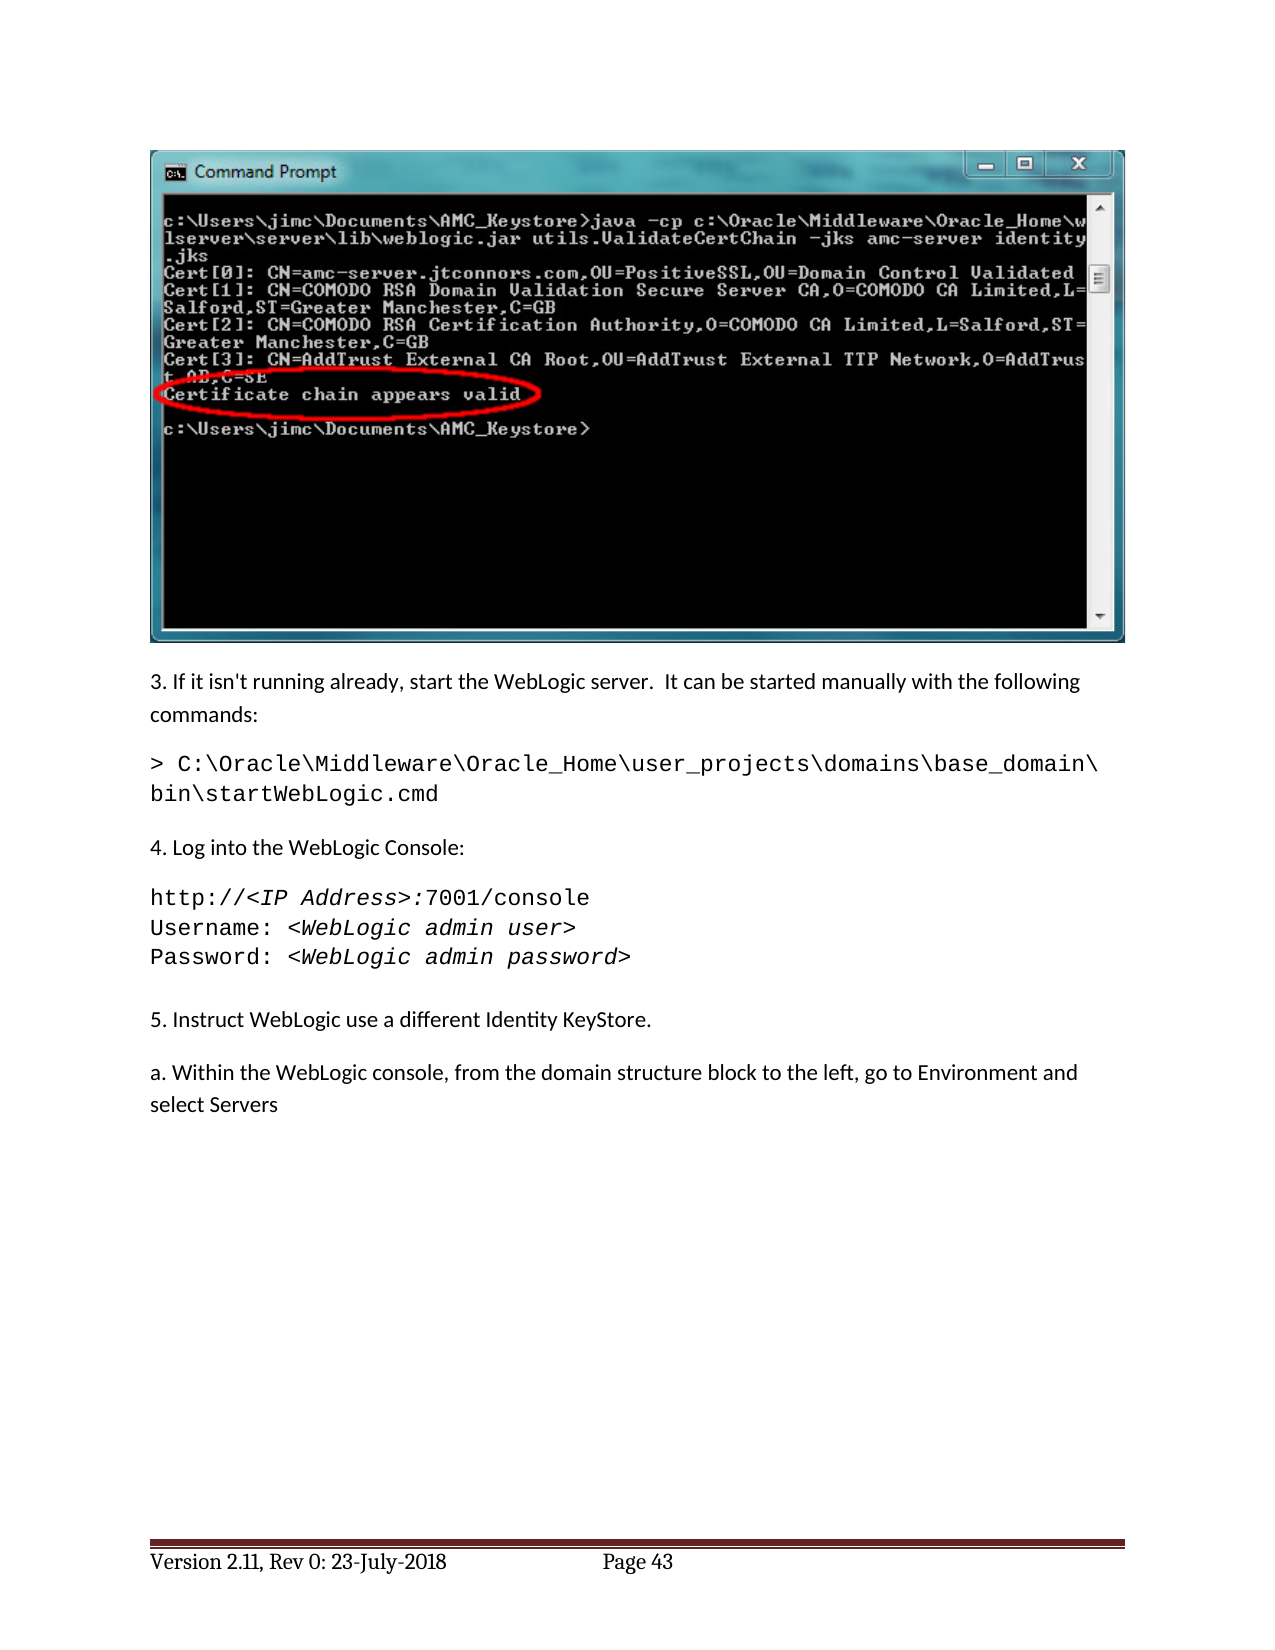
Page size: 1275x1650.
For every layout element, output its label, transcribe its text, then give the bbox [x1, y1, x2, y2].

text 3. If it isn't running already, start the WebLogic server. It can be started manually with the following commands: [150, 667, 1125, 728]
text http://<IP Address>:7001/console [150, 886, 1125, 912]
text a. Within the WebLogic console, from the domain structure block to the left, go to Environment and select Servers [150, 1058, 1125, 1118]
text 4. Log into the WebLogic Console: [150, 833, 1125, 861]
picture [150, 150, 1125, 643]
text > C:\Oracle\Middleware\Oracle_Home\user_projects\domains\base_domain\bin\startWebLogic.cmd [150, 753, 1125, 808]
text Username: <WebLogic admin user> [150, 916, 1125, 942]
text 5. Instruct WebLogic use a different Identity KeyStore. [150, 1005, 1125, 1033]
text Password: <WebLogic admin password> [150, 946, 1125, 972]
